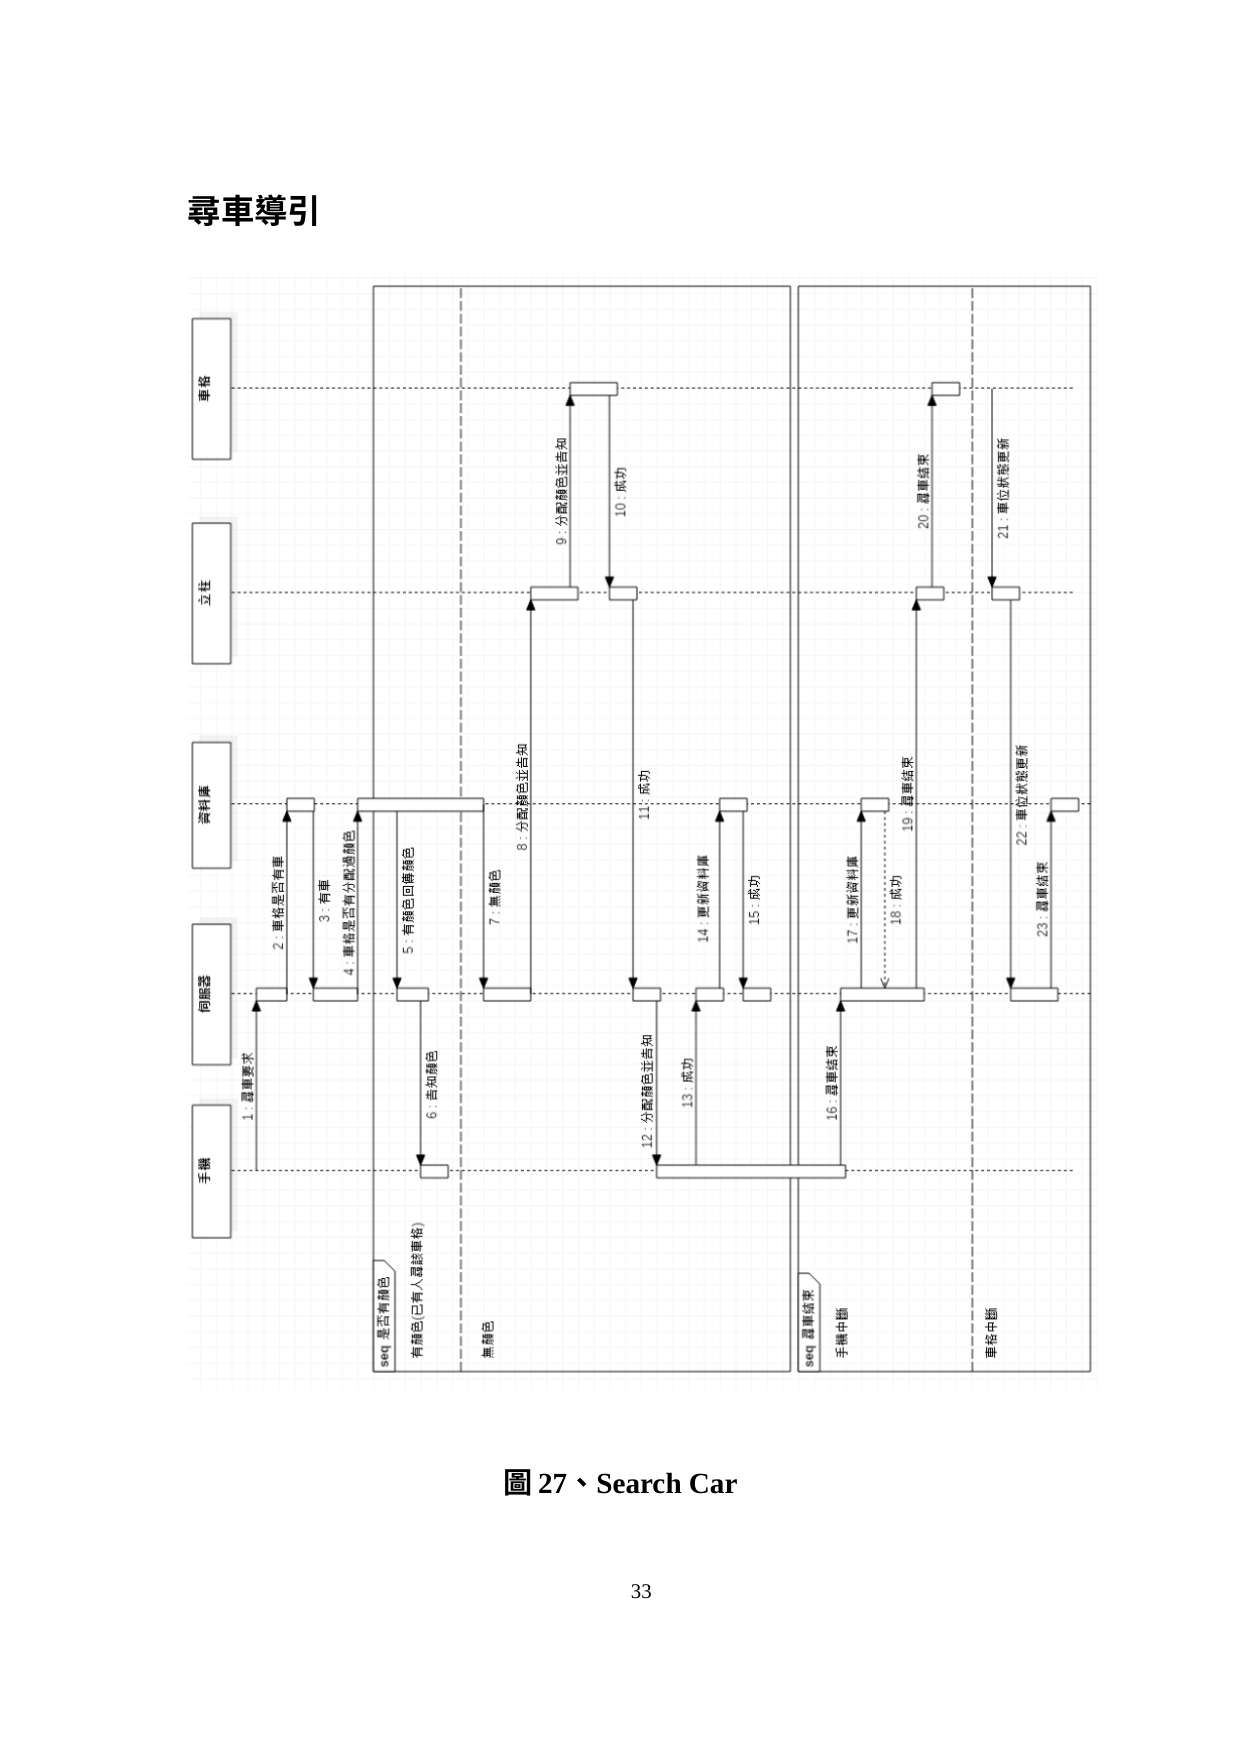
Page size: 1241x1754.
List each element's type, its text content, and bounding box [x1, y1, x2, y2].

picture [188, 275, 1097, 1389]
text 圖27、Search Car [187, 1441, 1053, 1520]
text 尋車導引 [187, 170, 1053, 249]
